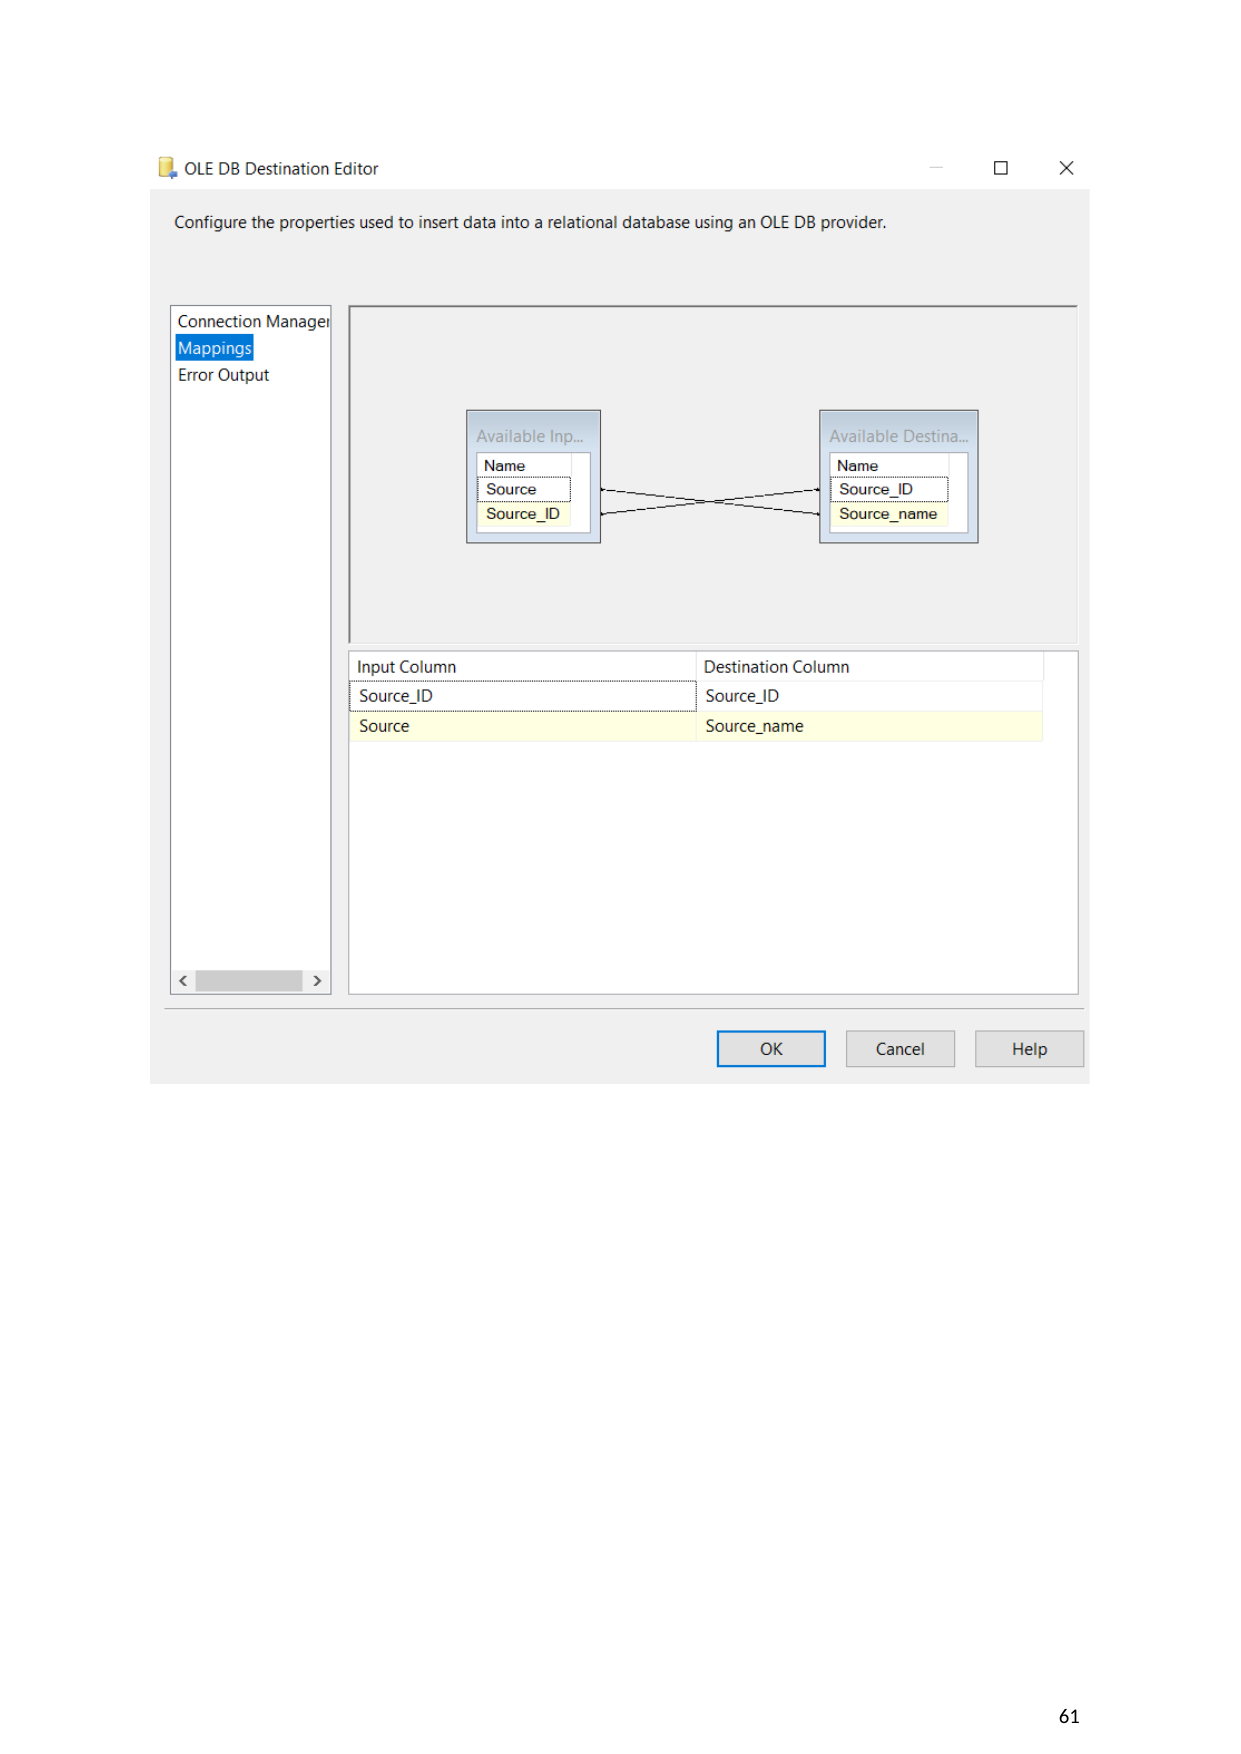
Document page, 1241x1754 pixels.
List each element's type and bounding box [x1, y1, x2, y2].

picture [150, 150, 1090, 1084]
